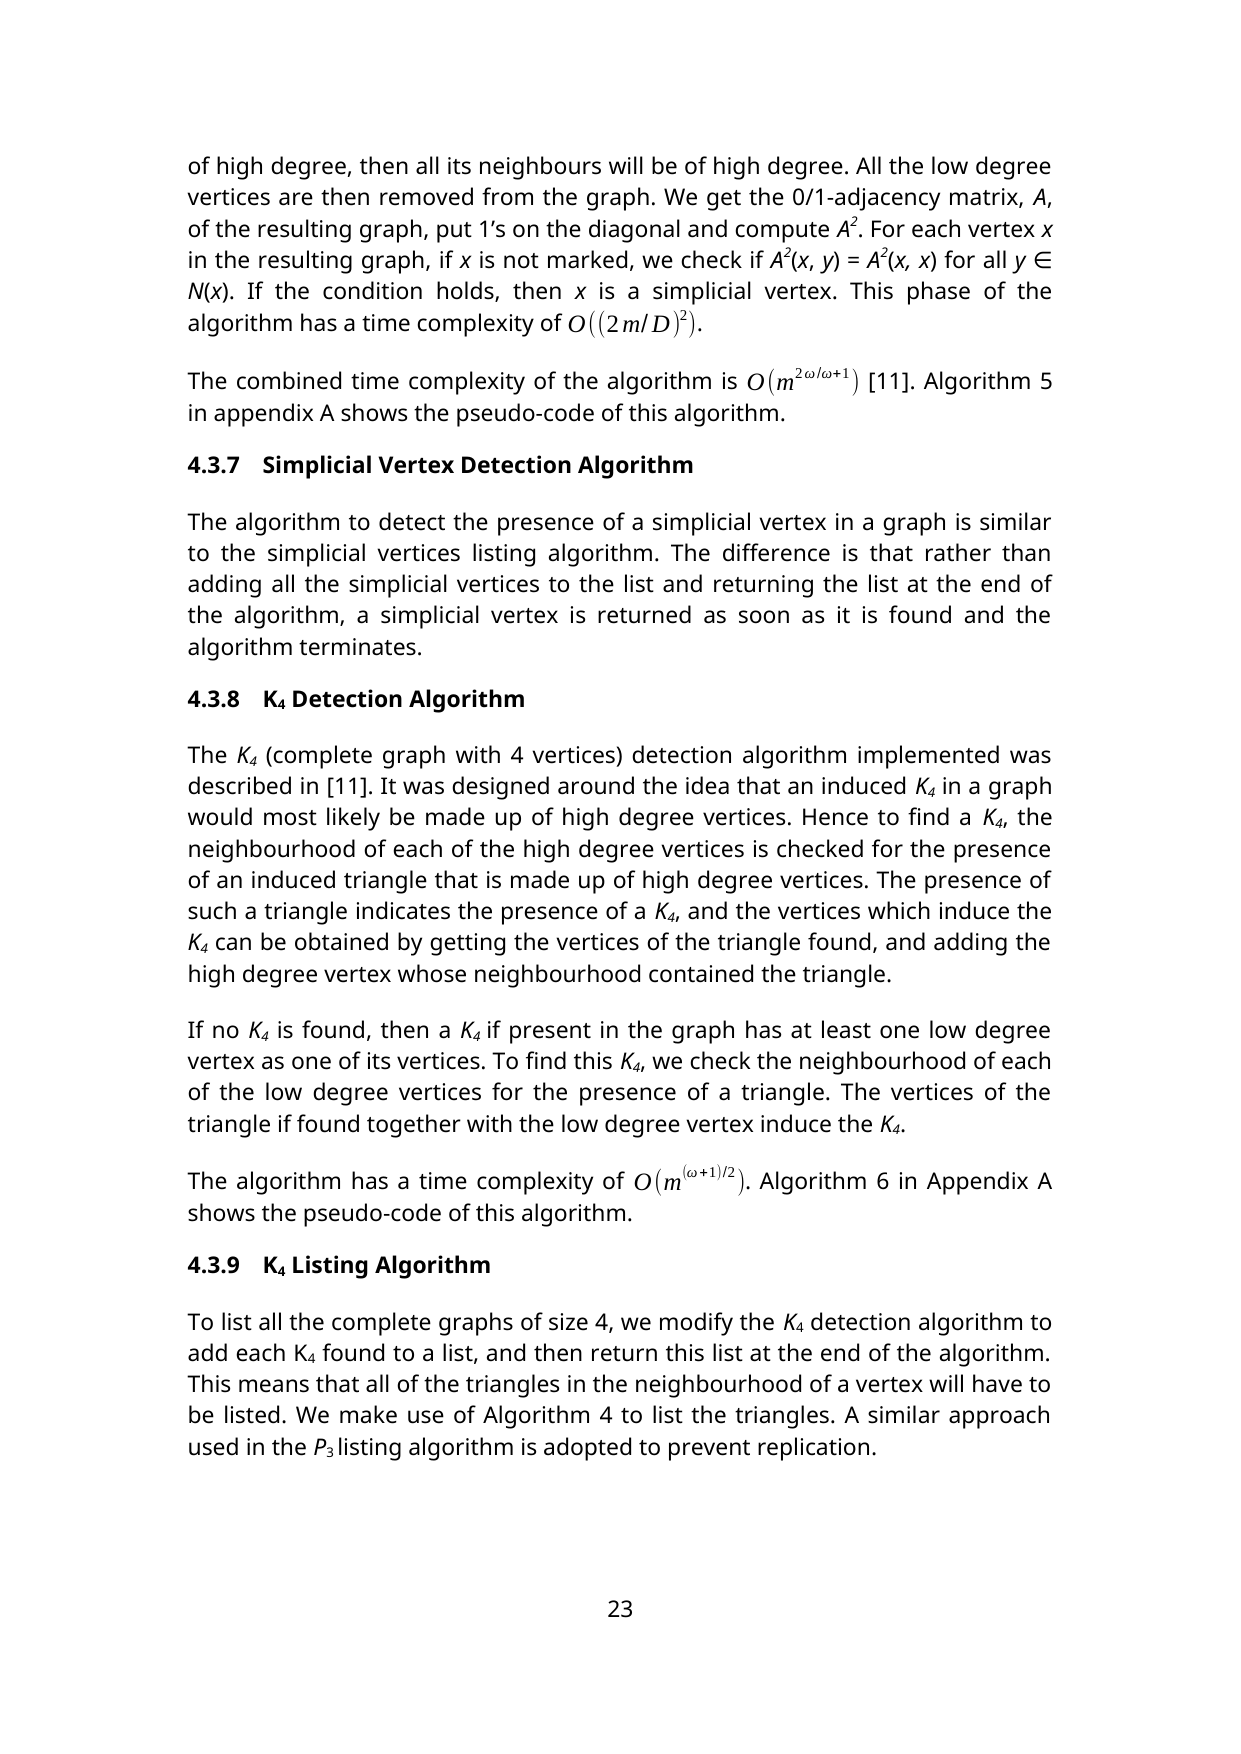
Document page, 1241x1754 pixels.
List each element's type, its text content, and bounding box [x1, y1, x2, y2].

text If no K4 is found, then a K4 if present in the graph has at least one low degree vertex as one of its vertices. To find this K4, we check the neighbourhood of each of the low degree vertices for the presence of a triangle. The vertices of the triangle if found together with the low degree vertex induce the K4. [187, 1014, 1053, 1139]
text The K4 (complete graph with 4 vertices) detection algorithm implemented was described in [11]. It was designed around the idea that an induced K4 in a graph would most likely be made up of high degree vertices. Hence to find a K4, the neighbourhood of each of the high degree vertices is checked for the presence of an induced triangle that is made up of high degree vertices. The presence of such a triangle indicates the presence of a K4, and the vertices which induce the K4 can be obtained by getting the vertices of the triangle found, and adding the high degree vertex whose neighbourhood contained the triangle. [187, 739, 1053, 989]
subtitle K4 Detection Algorithm [187, 682, 1053, 714]
text The combined time complexity of the algorithm is [11]. Algorithm 5 in appendix A shows the pseudo-code of this algorithm. [187, 364, 1053, 428]
text The algorithm has a time complexity of . Algorithm 6 in Appendix A shows the pseudo-code of this algorithm. [187, 1164, 1053, 1228]
text The algorithm to detect the presence of a simplicial vertex in a graph is similar to the simplicial vertices listing algorithm. The difference is that rather than adding all the simplicial vertices to the list and returning the list at the end of the algorithm, a simplicial vertex is returned as soon as it is found and the algorithm terminates. [187, 505, 1053, 662]
text To list all the complete graphs of size 4, we modify the K4 detection algorithm to add each K4 found to a list, and then return this list at the end of the algorithm. This means that all of the triangles in the neighbourhood of a vertex will have to be listed. We make use of Algorithm 4 to list the triangles. A similar approach used in the P3 listing algorithm is adopted to prevent replication. [187, 1305, 1053, 1462]
subtitle Simplicial Vertex Detection Algorithm [187, 449, 1053, 480]
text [187, 150, 1053, 339]
subtitle K4 Listing Algorithm [187, 1249, 1053, 1280]
